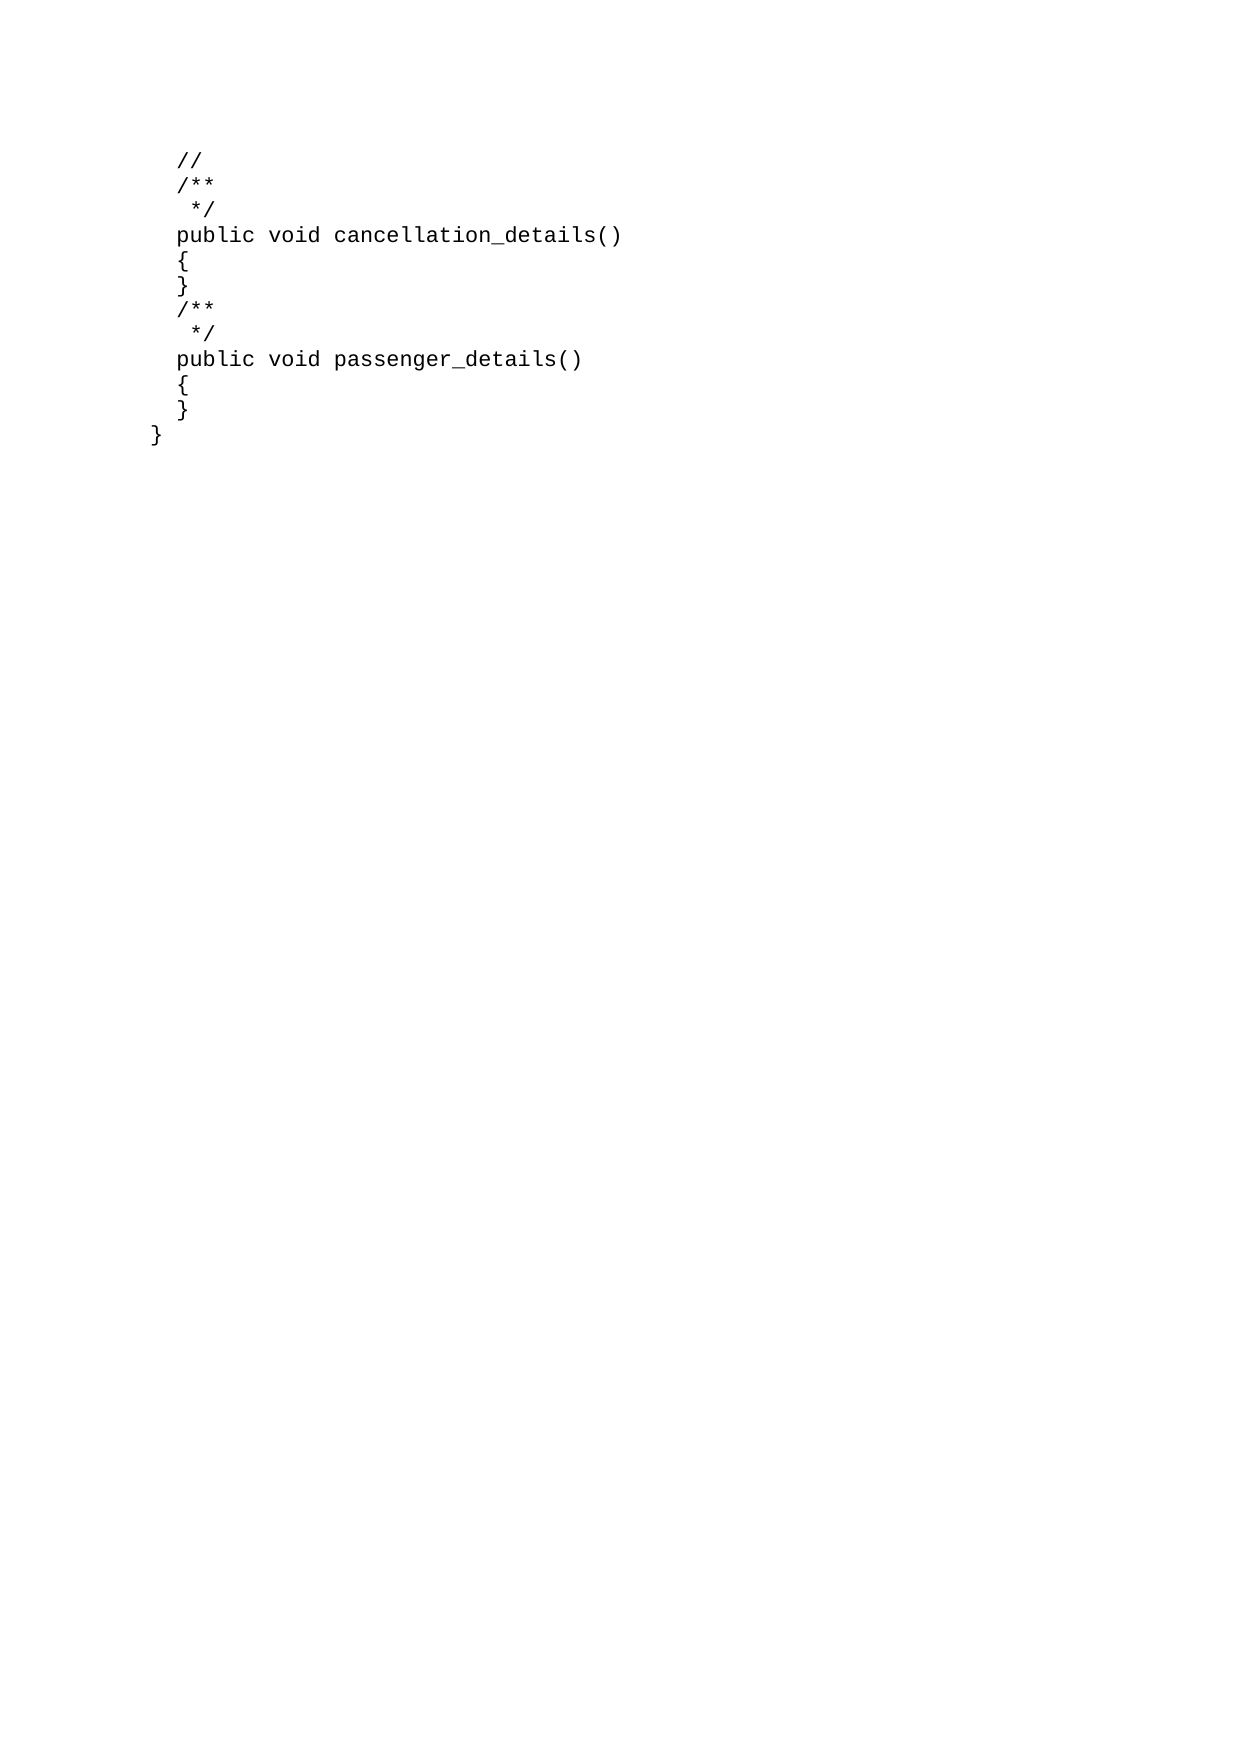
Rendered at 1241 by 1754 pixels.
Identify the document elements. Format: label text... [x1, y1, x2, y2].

text */ [150, 323, 1090, 348]
text // [150, 150, 1090, 175]
text public void passenger_details() [150, 348, 1090, 373]
text { [150, 249, 1090, 274]
text { [150, 373, 1090, 398]
text } [150, 274, 1090, 299]
text /** [150, 175, 1090, 199]
text public void cancellation_details() [150, 224, 1090, 249]
text } [150, 398, 1090, 423]
text } [150, 423, 1090, 447]
text /** [150, 299, 1090, 323]
text */ [150, 199, 1090, 224]
